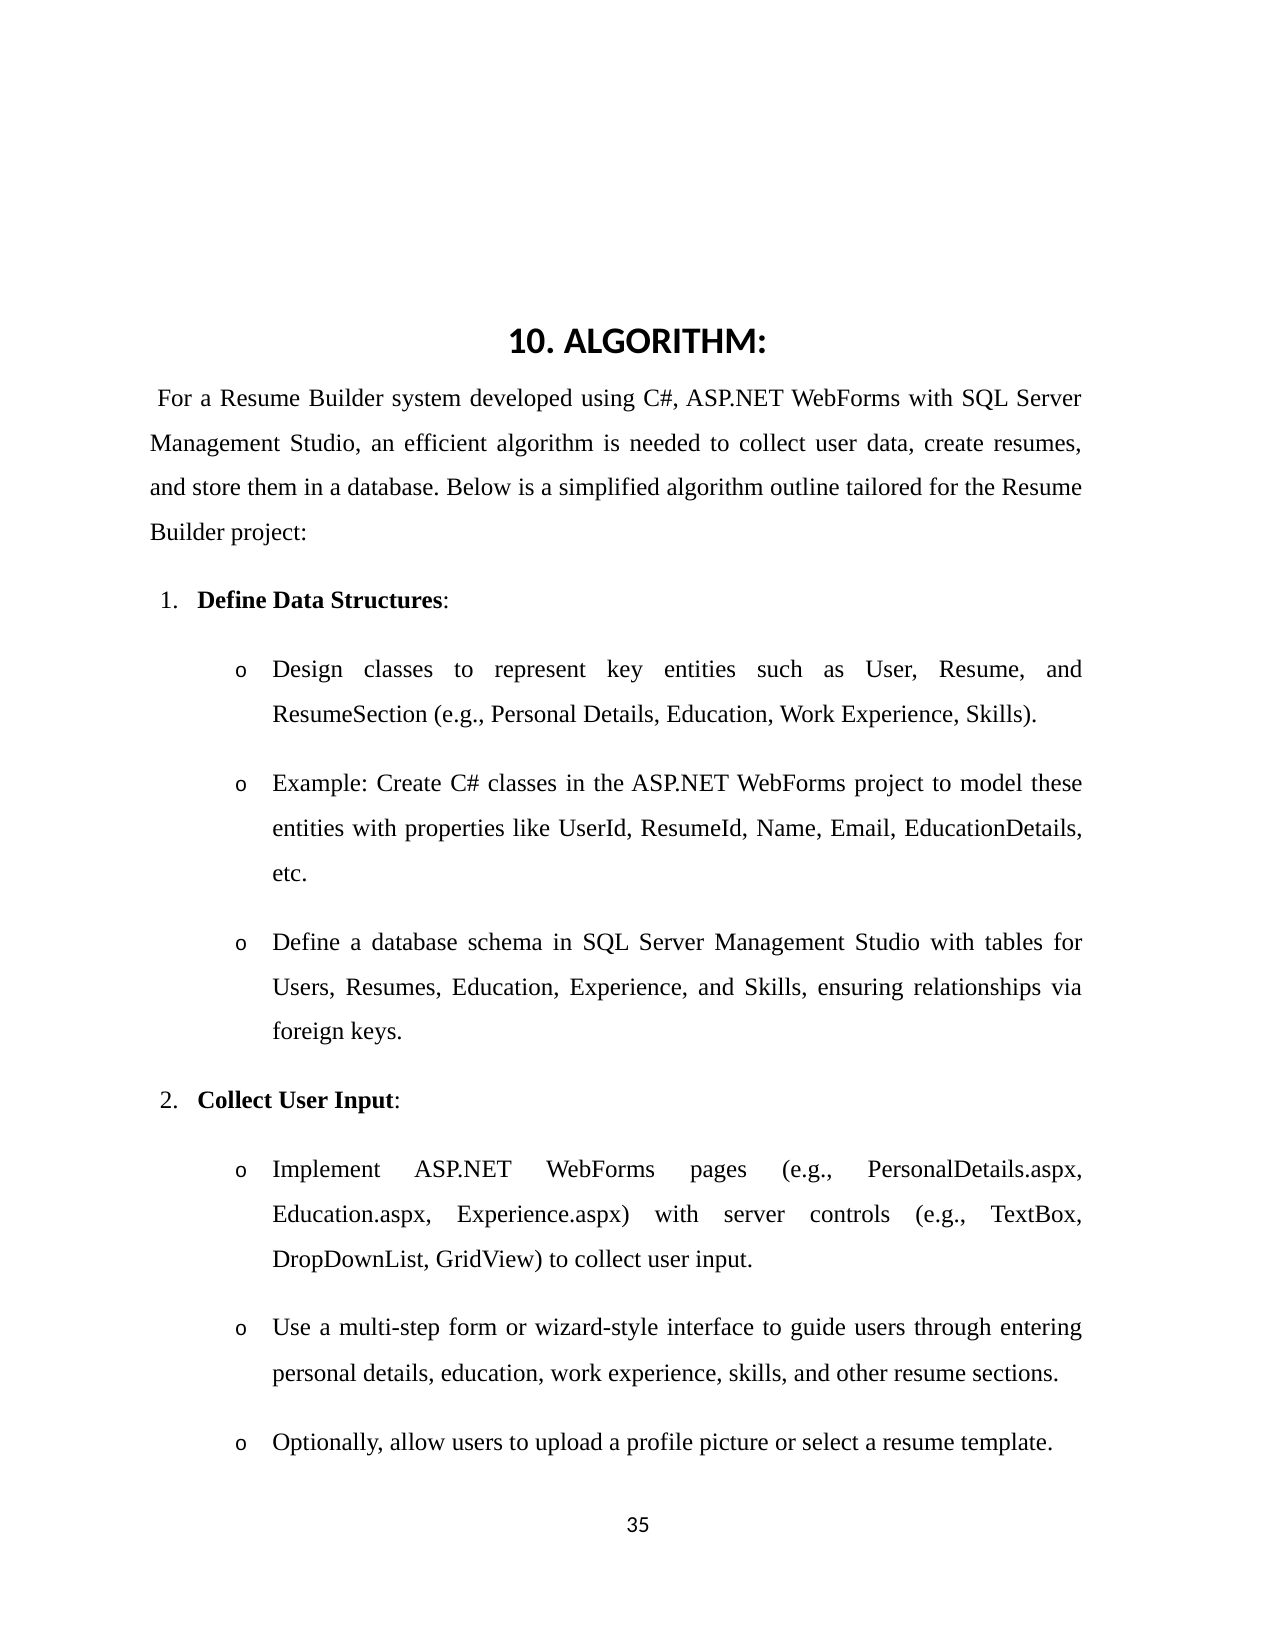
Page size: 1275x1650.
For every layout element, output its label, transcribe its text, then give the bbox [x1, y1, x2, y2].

list Implement ASP.NET WebForms pages (e.g., PersonalDetails.aspx, Education.aspx, Experience.aspx) with server controls (e.g., TextBox, DropDownList, GridView) to collect user input. [234, 1154, 1083, 1272]
list Define Data Structures: [159, 585, 1083, 614]
list Optionally, allow users to upload a profile picture or select a resume template. [234, 1427, 1083, 1456]
list Collect User Input: [159, 1085, 1083, 1114]
list Use a multi-step form or wizard-style interface to guide users through entering personal details, education, work experience, skills, and other resume sections. [234, 1312, 1083, 1387]
text For a Resume Builder system developed using C#, ASP.NET WebForms with SQL Server Management Studio, an efficient algorithm is needed to collect user data, create resumes, and store them in a database. Below is a simplified algorithm outline tailored for the Resume Builder project: [148, 383, 1083, 545]
list Example: Create C# classes in the ASP.NET WebForms project to model these entities with properties like UserId, ResumeId, Name, Email, EducationDetails, etc. [234, 768, 1083, 887]
list Design classes to represent key entities such as User, Resume, and ResumeSection (e.g., Personal Details, Education, Work Experience, Skills). [234, 654, 1083, 728]
text 10. ALGORITHM: [122, 317, 1153, 363]
list Define a database schema in SQL Server Management Studio with tables for Users, Resumes, Education, Experience, and Skills, ensuring relationships via foreign keys. [234, 927, 1083, 1045]
